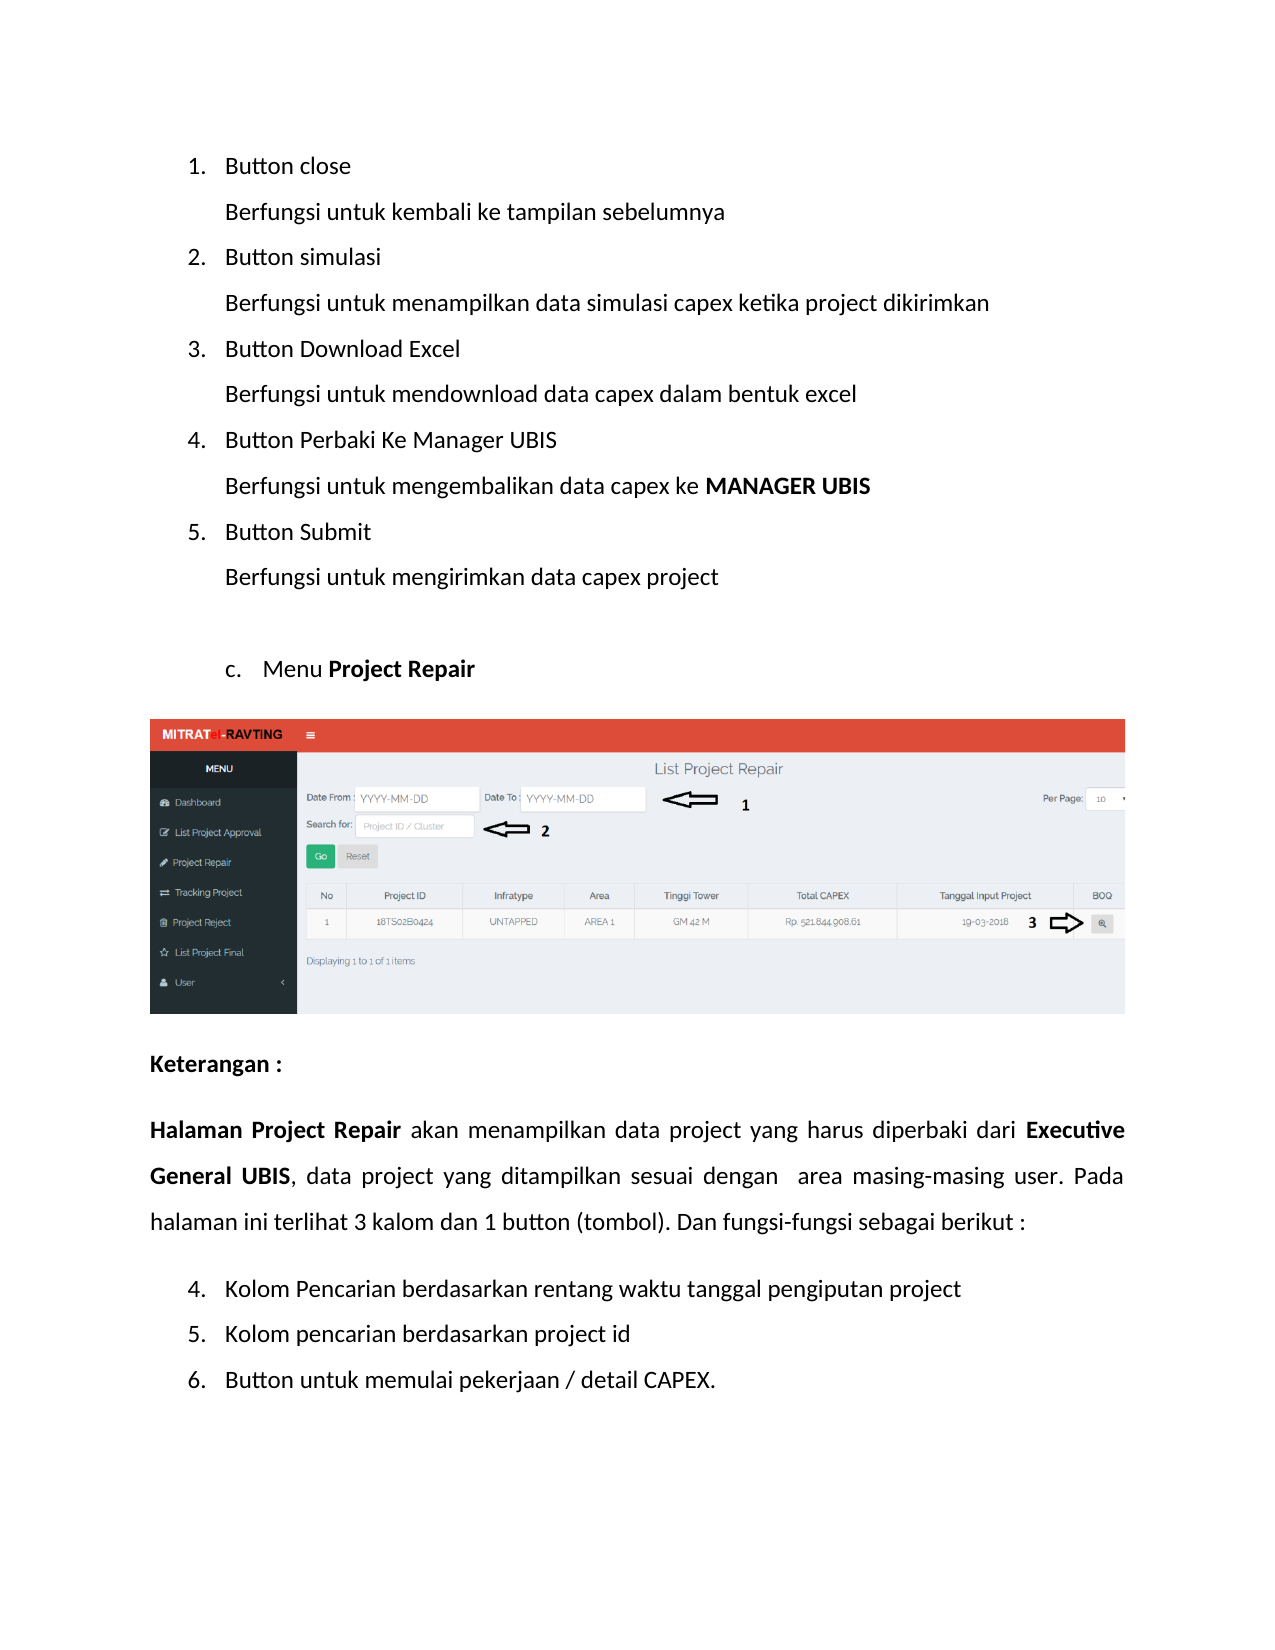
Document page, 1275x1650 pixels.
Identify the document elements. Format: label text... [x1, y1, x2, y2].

list Button Submit [187, 516, 1125, 546]
list Berfungsi untuk kembali ke tampilan sebelumnya [225, 196, 1125, 226]
list Berfungsi untuk menampilkan data simulasi capex ketika project dikirimkan [225, 287, 1125, 318]
text Keterangan : [150, 1048, 1125, 1079]
list Button Perbaki Ke Manager UBIS [187, 424, 1125, 455]
list Kolom Pencarian berdasarkan rentang waktu tanggal pengiputan project [187, 1273, 1125, 1303]
list Menu Project Repair [225, 653, 1125, 683]
list Berfungsi untuk mengembalikan data capex ke MANAGER UBIS [225, 470, 1125, 501]
list Button simulasi [187, 241, 1125, 272]
list Button close [187, 150, 1125, 181]
text Halaman Project Repair akan menampilkan data project yang harus diperbaki dari Executive General UBIS, data project yang ditampilkan sesuai dengan area masing-masing user. Pada halaman ini terlihat 3 kalom dan 1 button (tombol). Dan fungsi-fungsi sebagai berikut : [150, 1115, 1125, 1237]
list Berfungsi untuk mengirimkan data capex project [225, 562, 1125, 592]
list Button Download Excel [187, 333, 1125, 363]
list Button untuk memulai pekerjaan / detail CAPEX. [187, 1364, 1125, 1395]
list Kolom pencarian berdasarkan project id [187, 1318, 1125, 1349]
list Berfungsi untuk mendownload data capex dalam bentuk excel [225, 379, 1125, 409]
picture [150, 719, 1125, 1014]
